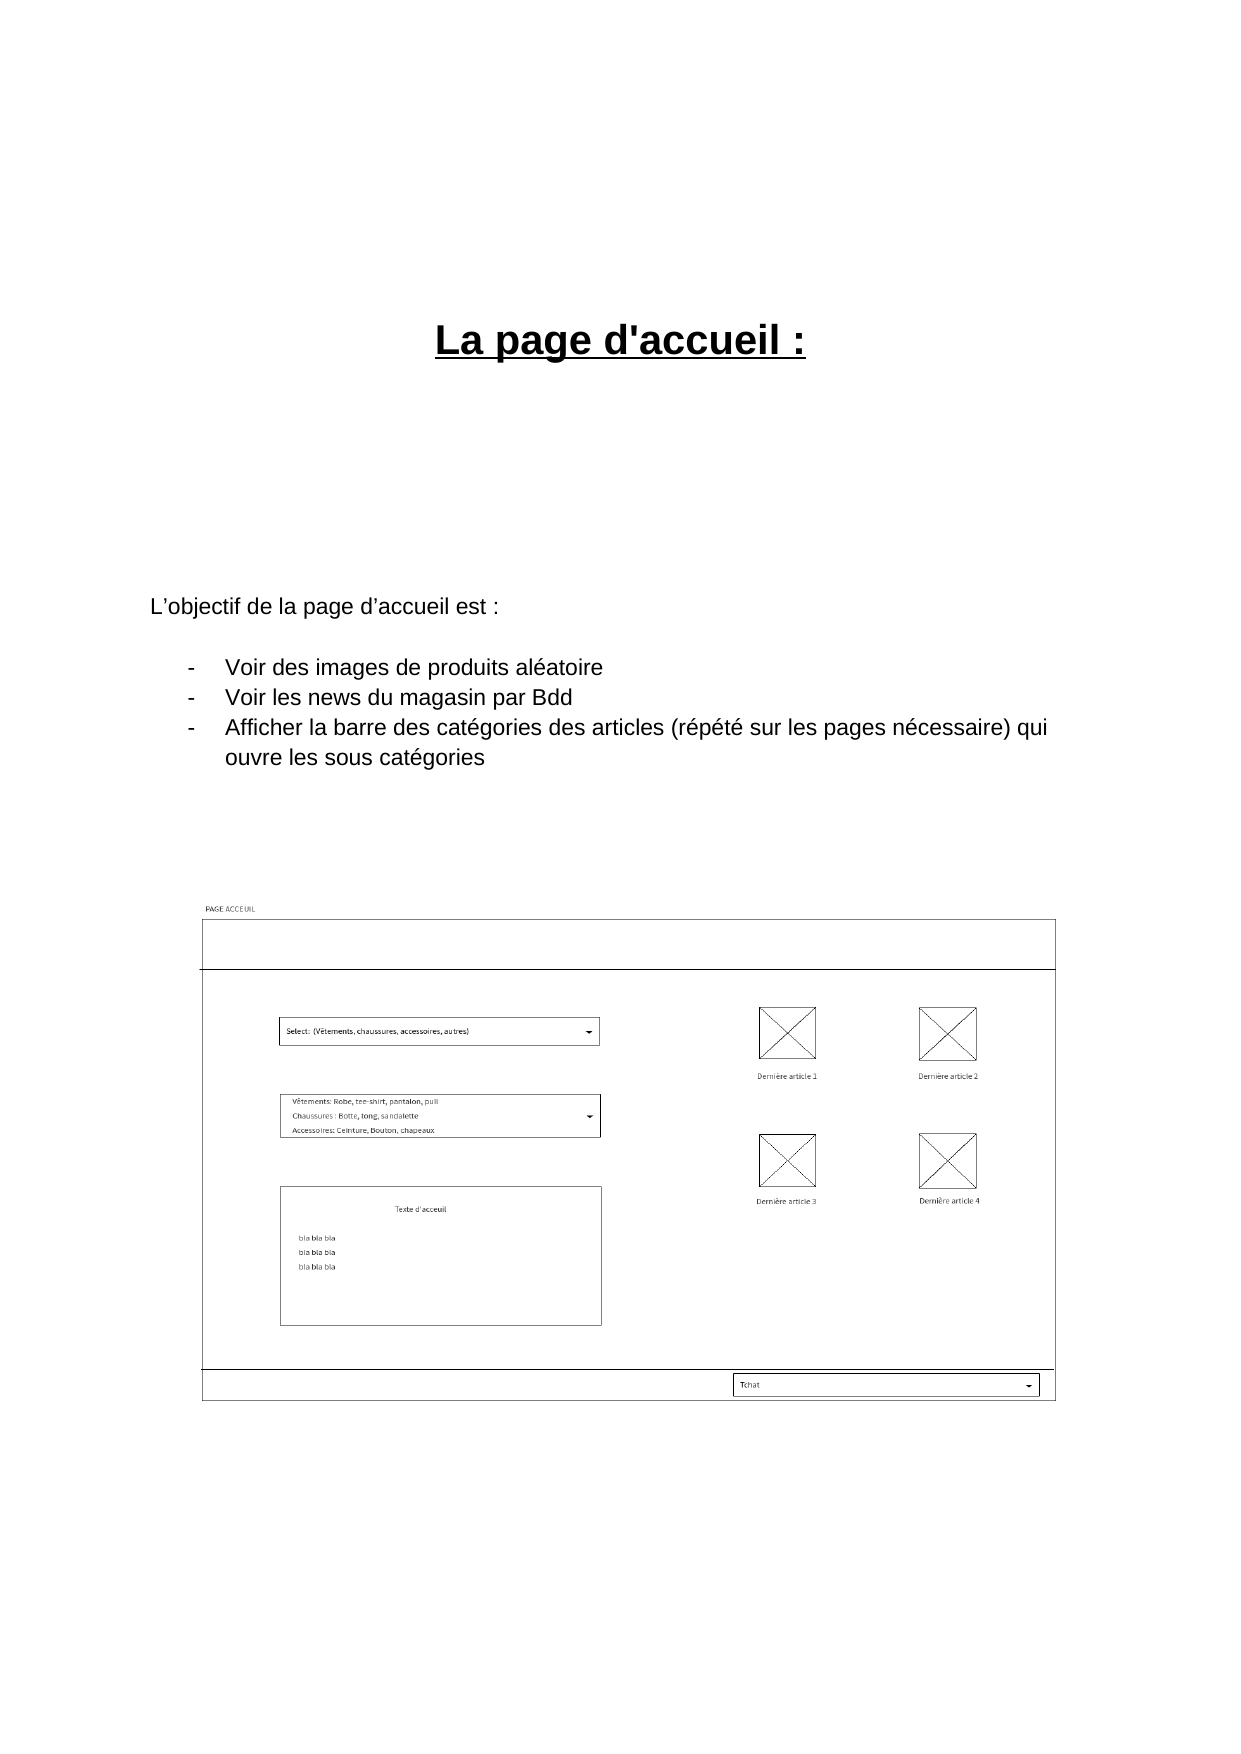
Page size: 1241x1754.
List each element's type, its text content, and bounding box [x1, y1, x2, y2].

text L’objectif de la page d’accueil est : [150, 593, 1090, 620]
list Voir les news du magasin par Bdd [187, 684, 1090, 710]
list Voir des images de produits aléatoire [187, 654, 1090, 680]
text La page d'accueil : [150, 315, 1090, 363]
picture [150, 895, 1091, 1472]
list Afficher la barre des catégories des articles (répété sur les pages nécessaire) qui ouvre les sous catégories [187, 714, 1090, 771]
